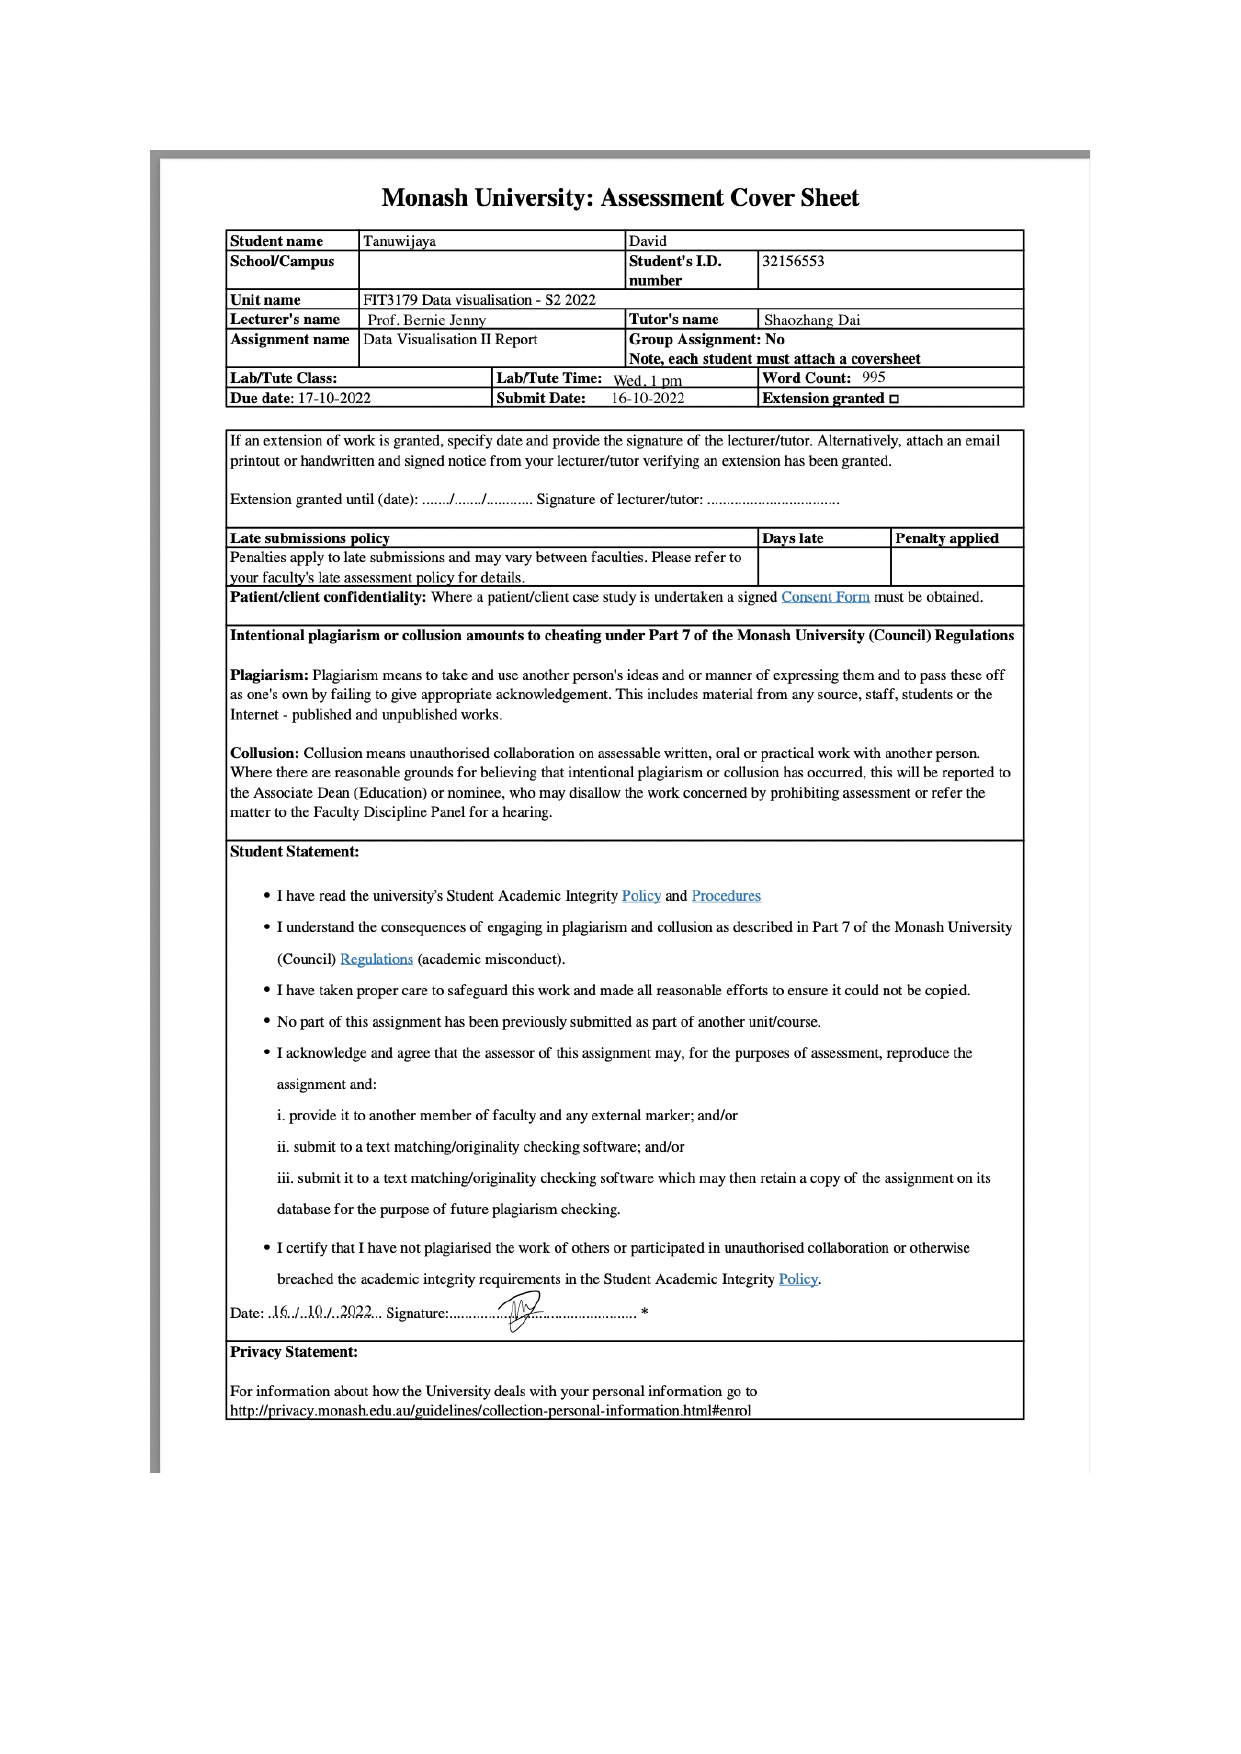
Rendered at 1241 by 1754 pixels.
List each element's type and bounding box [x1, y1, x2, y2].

picture [150, 150, 1091, 1473]
